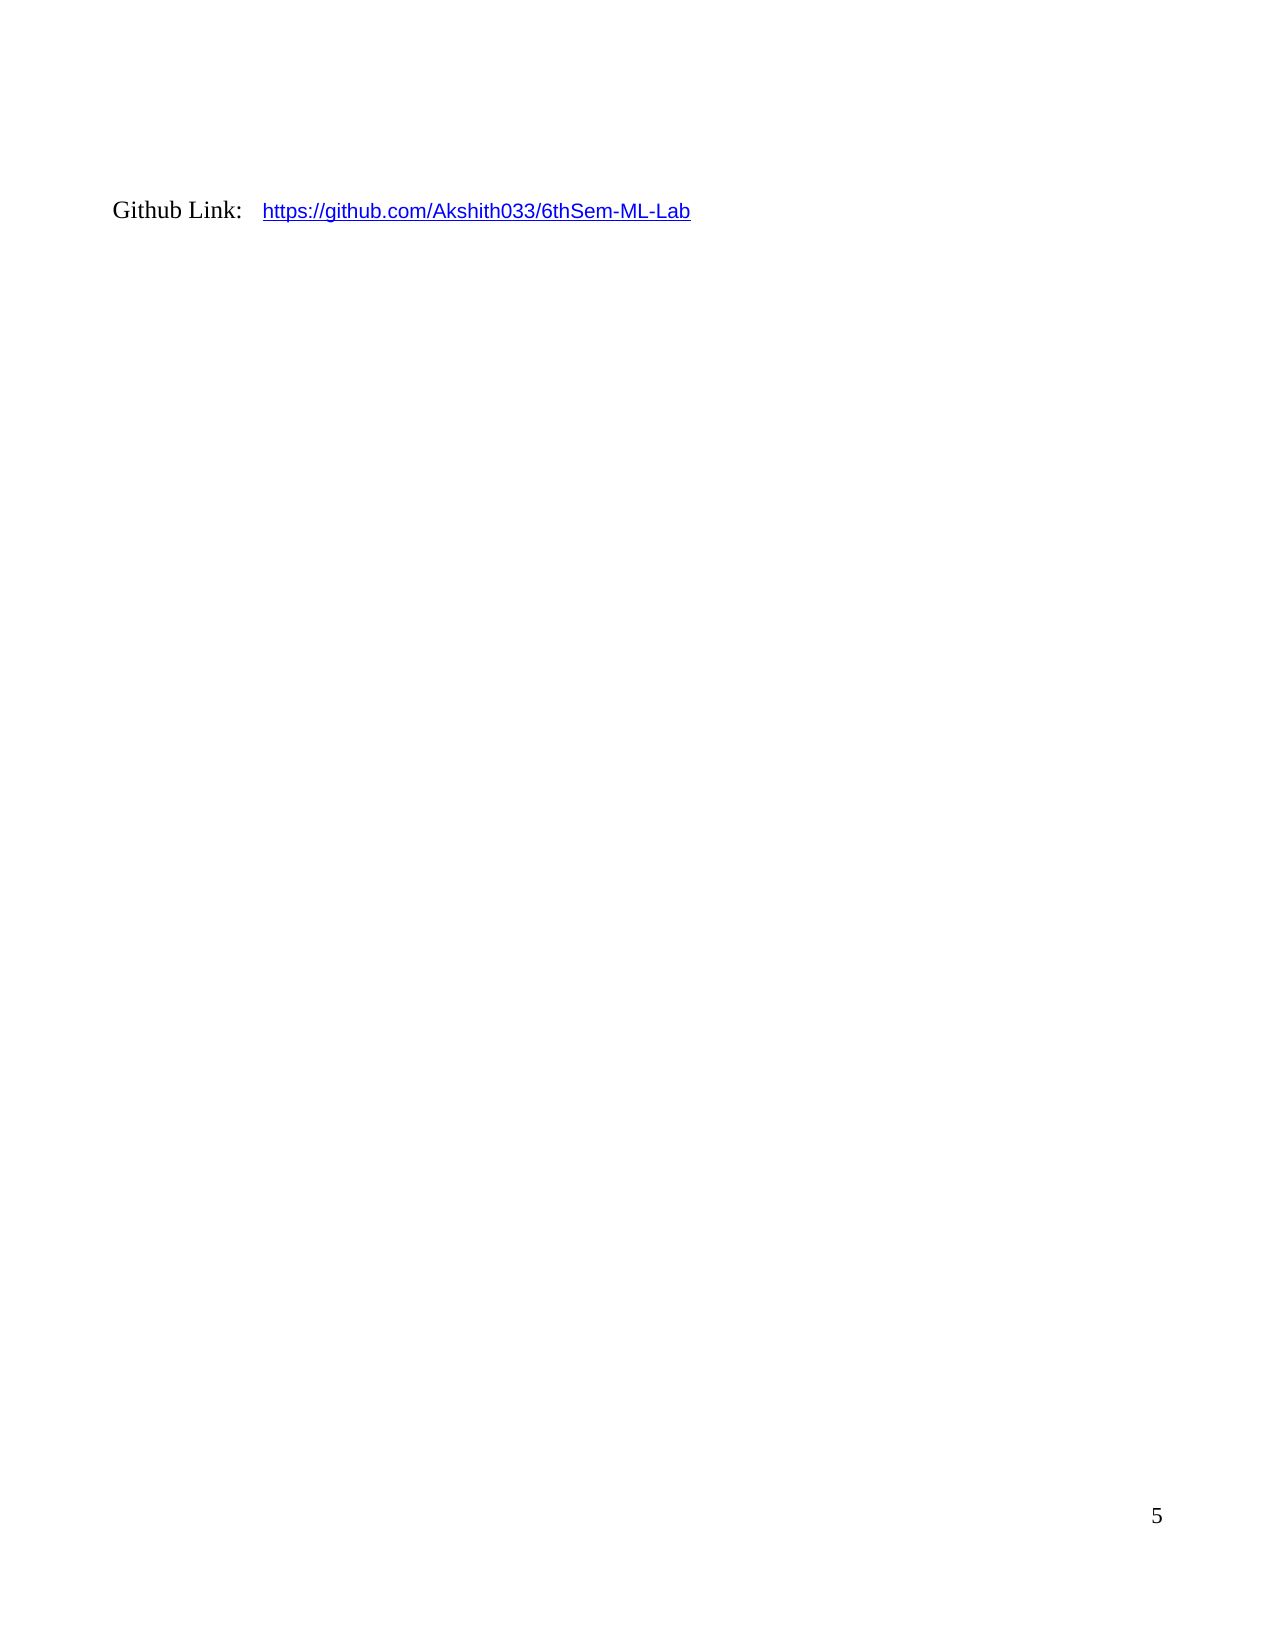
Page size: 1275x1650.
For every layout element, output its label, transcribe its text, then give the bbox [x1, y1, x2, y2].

text Github Link: https://github.com/Akshith033/6thSem-ML-Lab [112, 195, 1162, 224]
